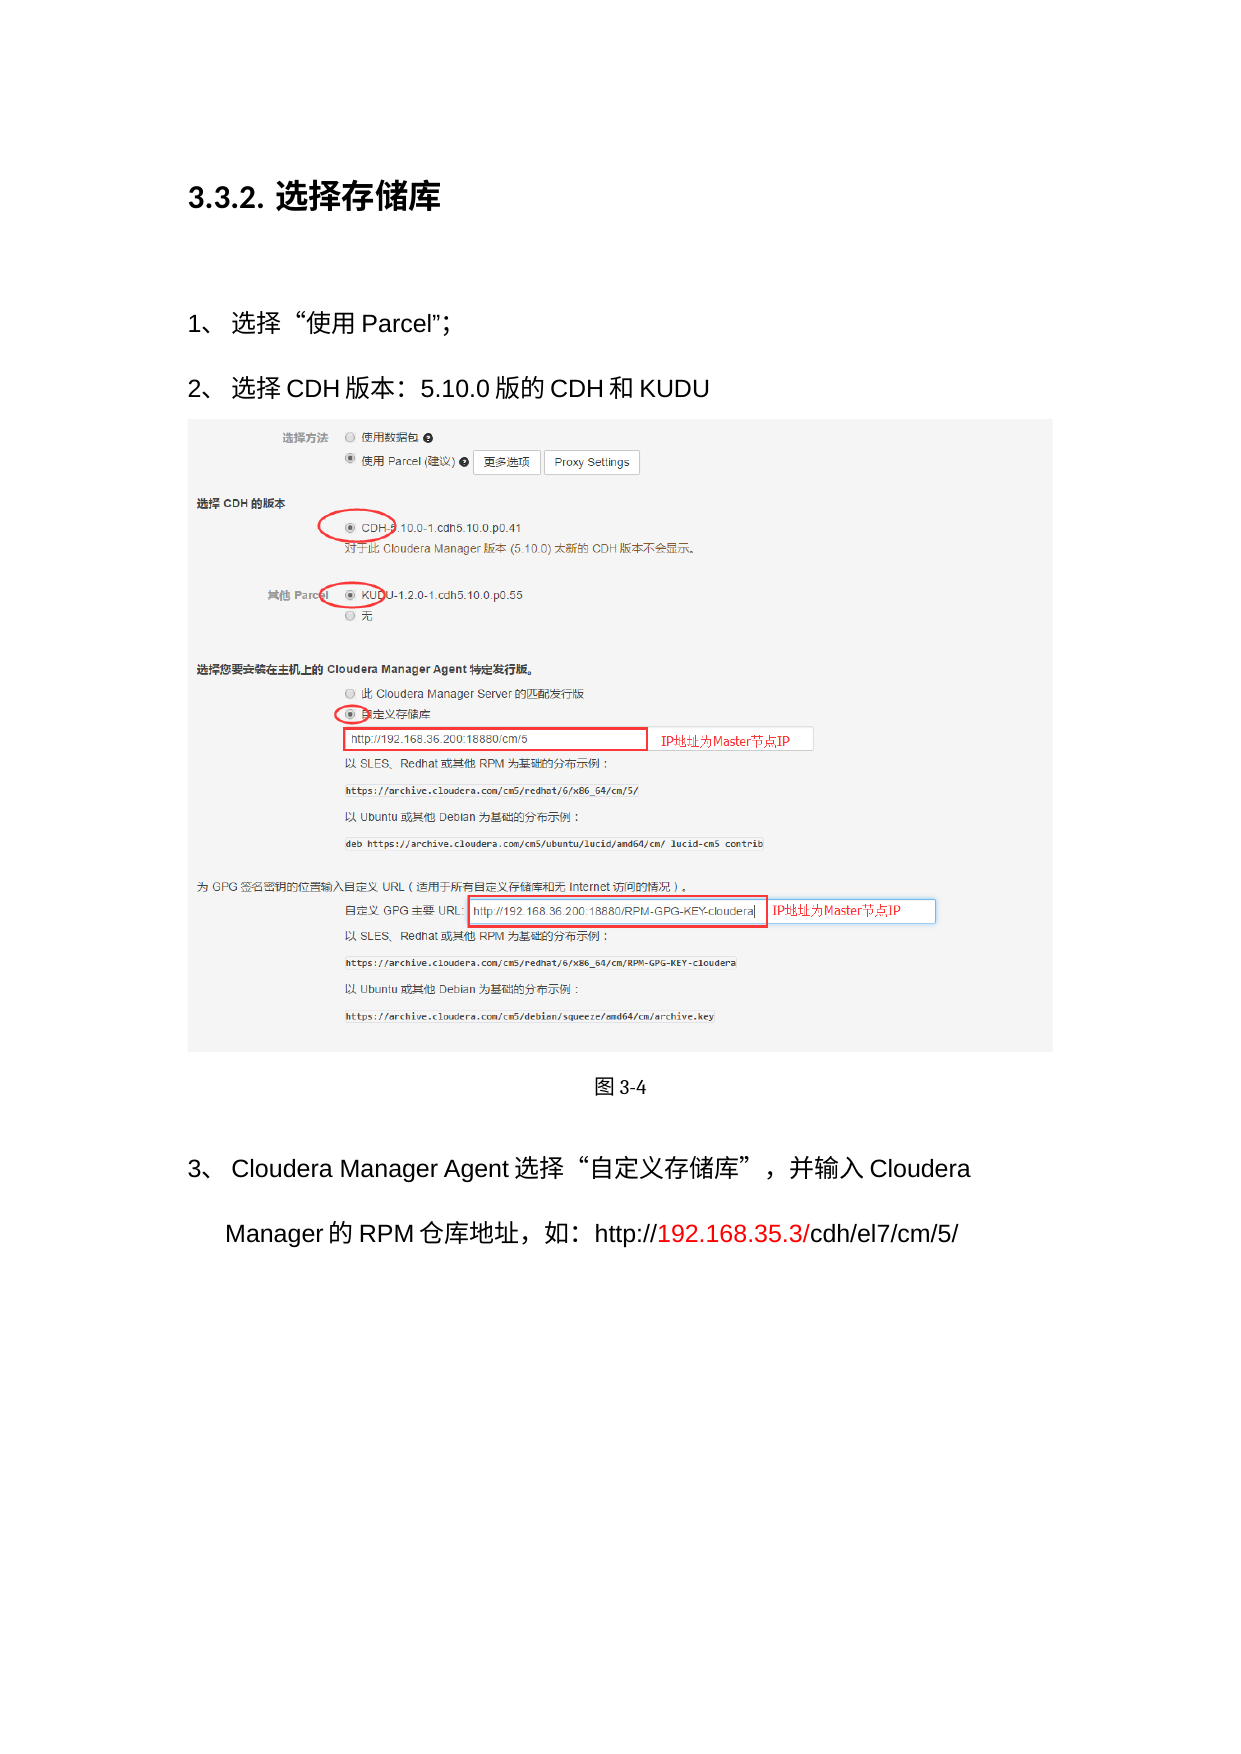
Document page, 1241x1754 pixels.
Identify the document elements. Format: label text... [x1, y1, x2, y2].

list 选择CDH版本：5.10.0版的CDH和KUDU [187, 354, 1053, 419]
subtitle 选择存储库 [187, 162, 1053, 227]
picture [187, 419, 1053, 1052]
list Cloudera Manager Agent选择“自定义存储库”，并输入Cloudera Manager的RPM仓库地址，如：http://192.168.35.3/cdh/el7/cm/5/ [187, 1134, 1053, 1264]
list 选择“使用Parcel”； [187, 289, 1053, 354]
